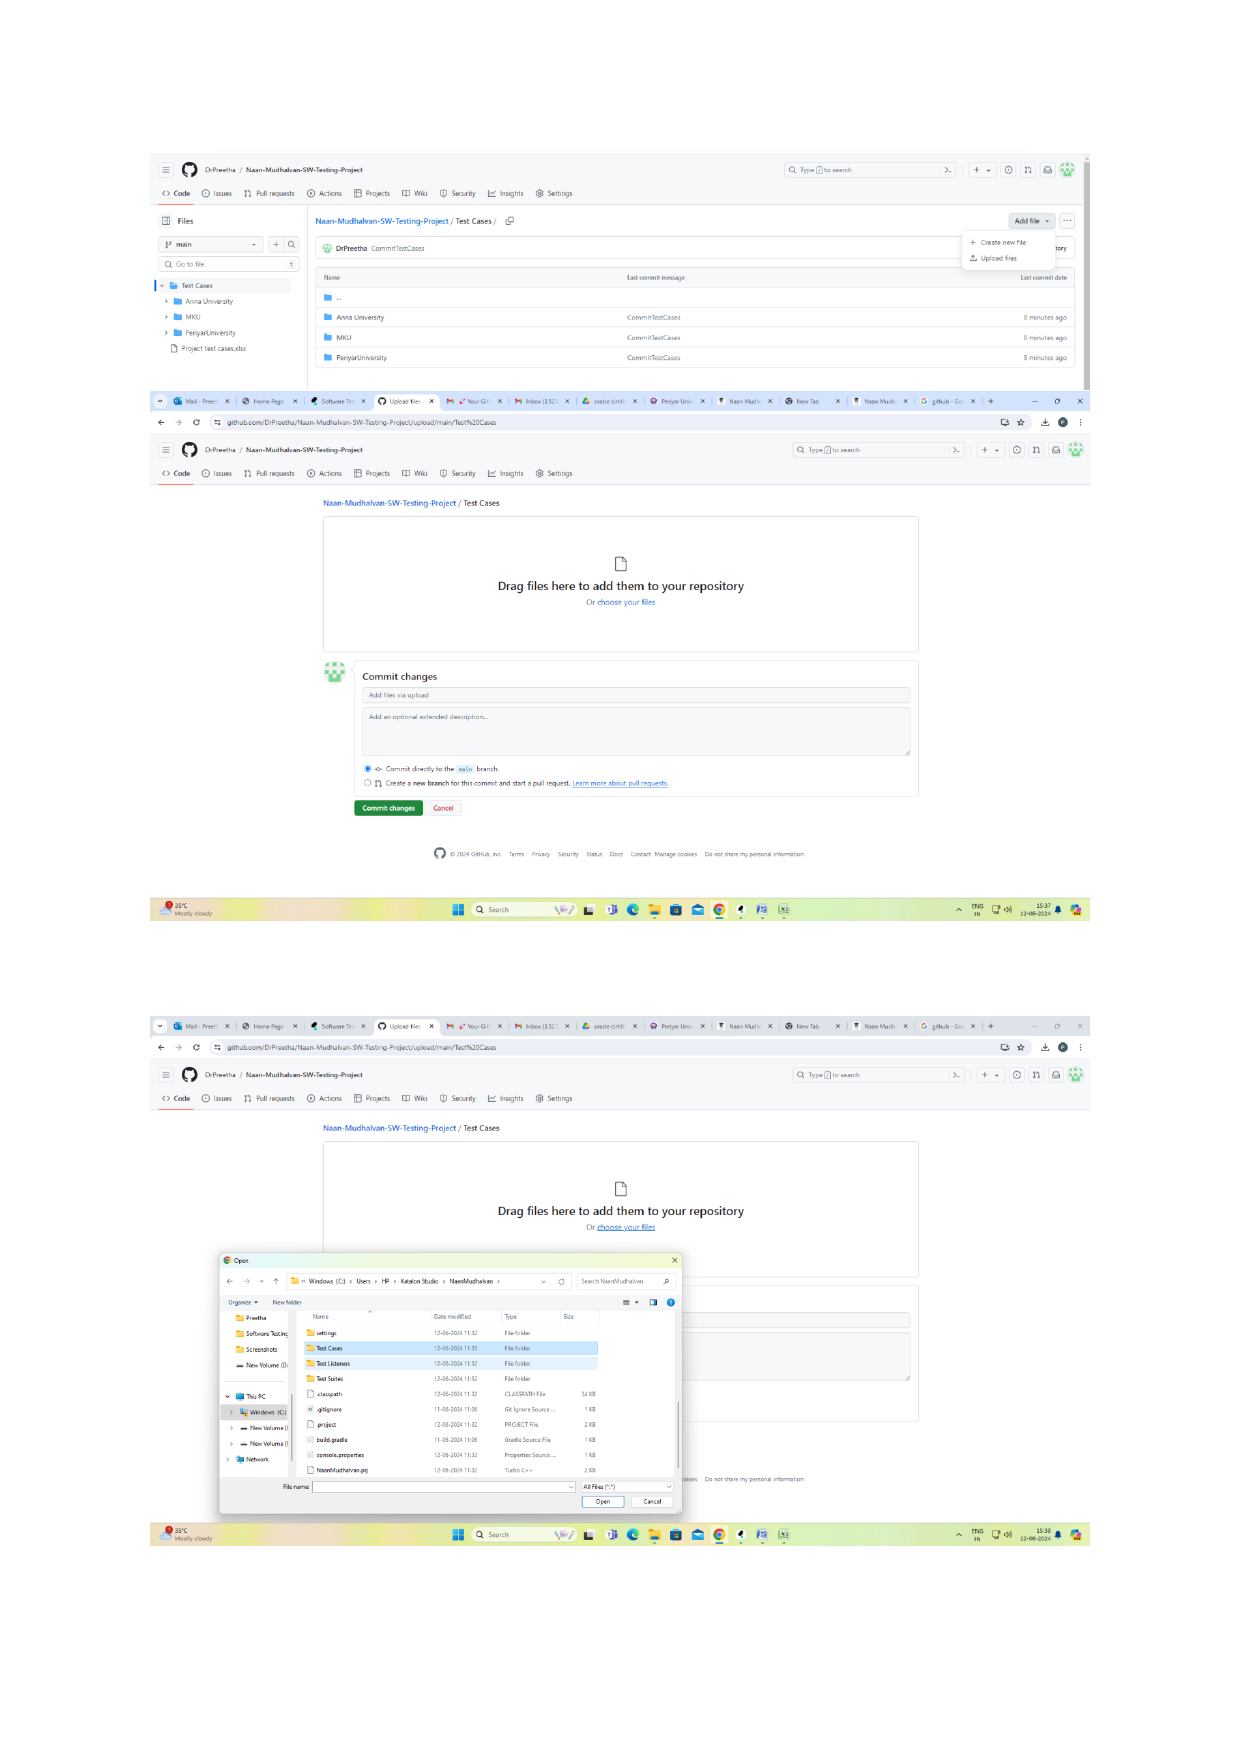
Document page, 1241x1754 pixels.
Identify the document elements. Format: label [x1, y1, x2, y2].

picture [150, 1016, 1091, 1546]
picture [150, 391, 1091, 921]
picture [150, 150, 1090, 390]
